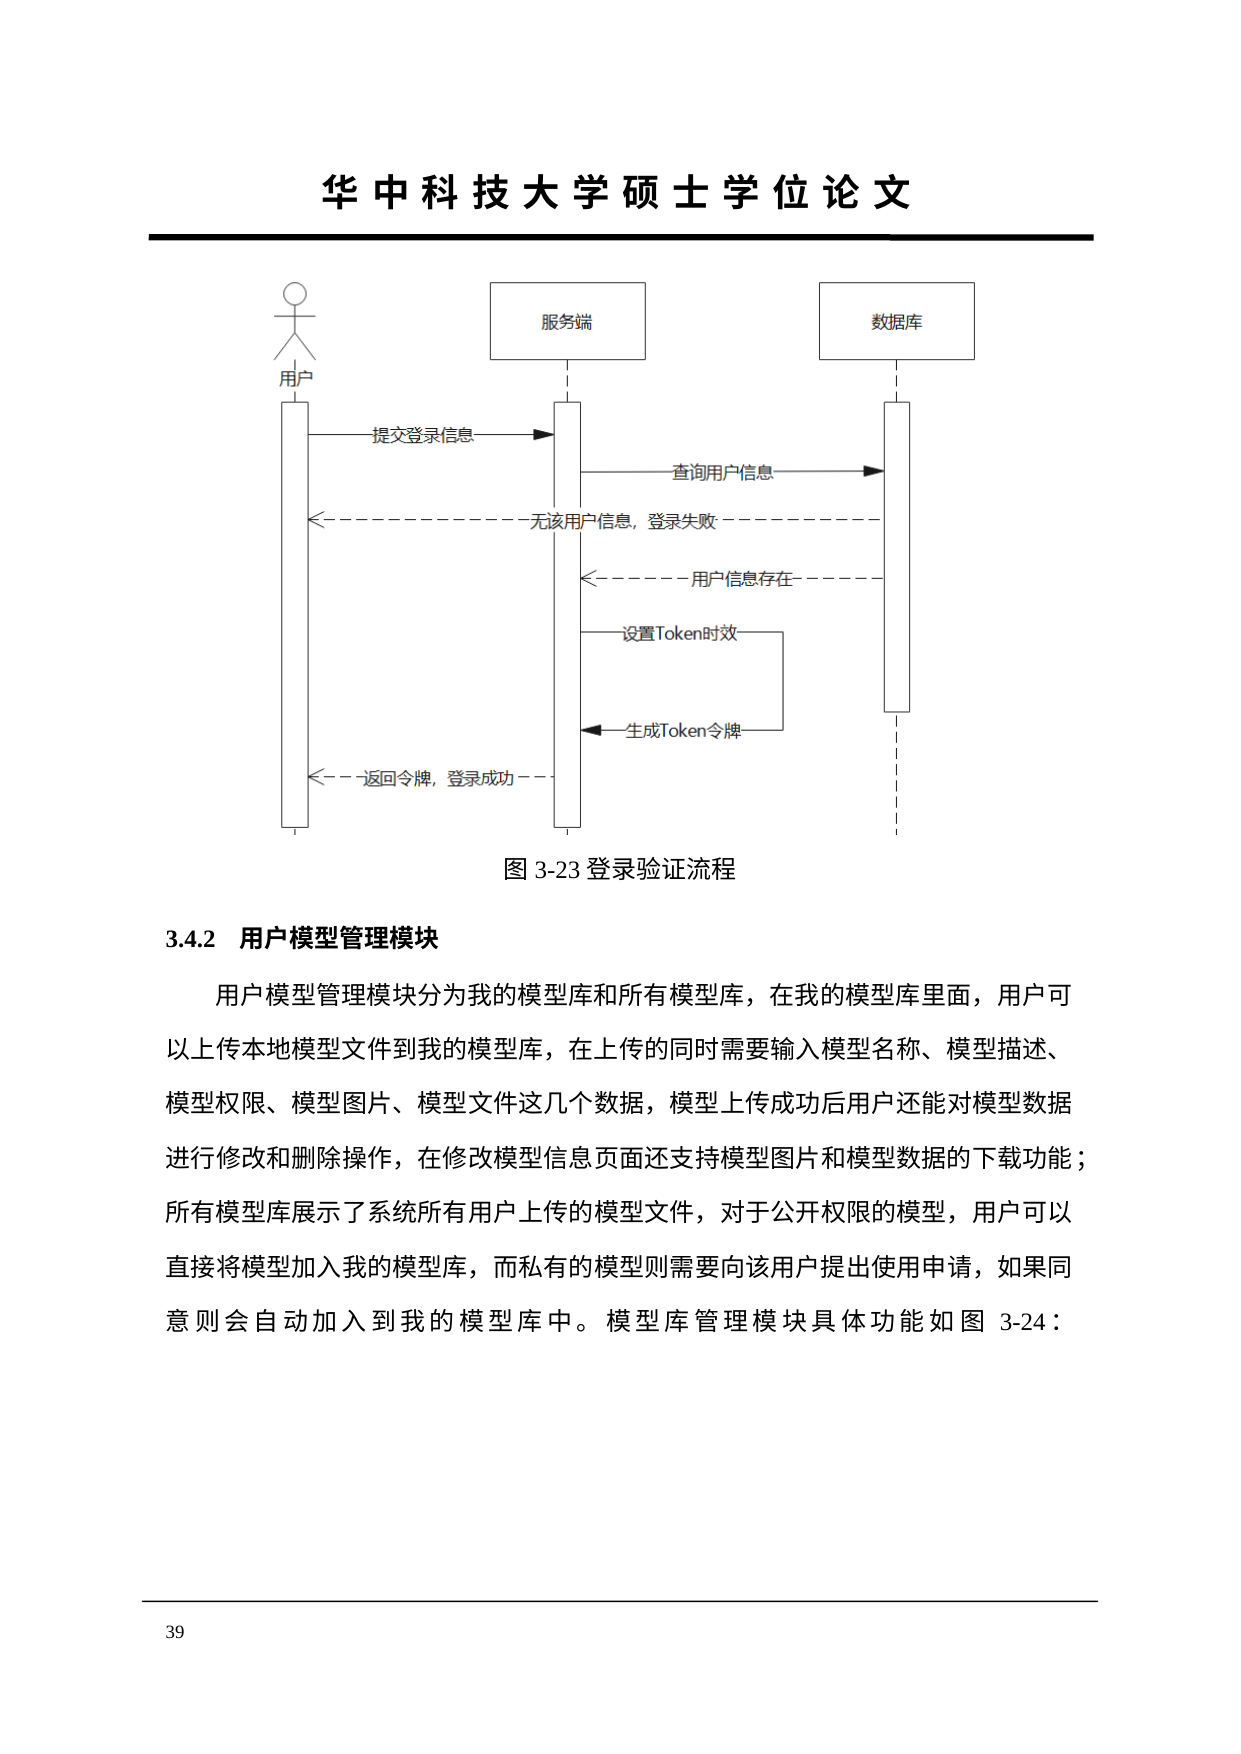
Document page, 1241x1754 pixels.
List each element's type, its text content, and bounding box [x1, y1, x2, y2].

picture [261, 265, 980, 835]
subtitle 用户模型管理模块 [165, 918, 1075, 954]
